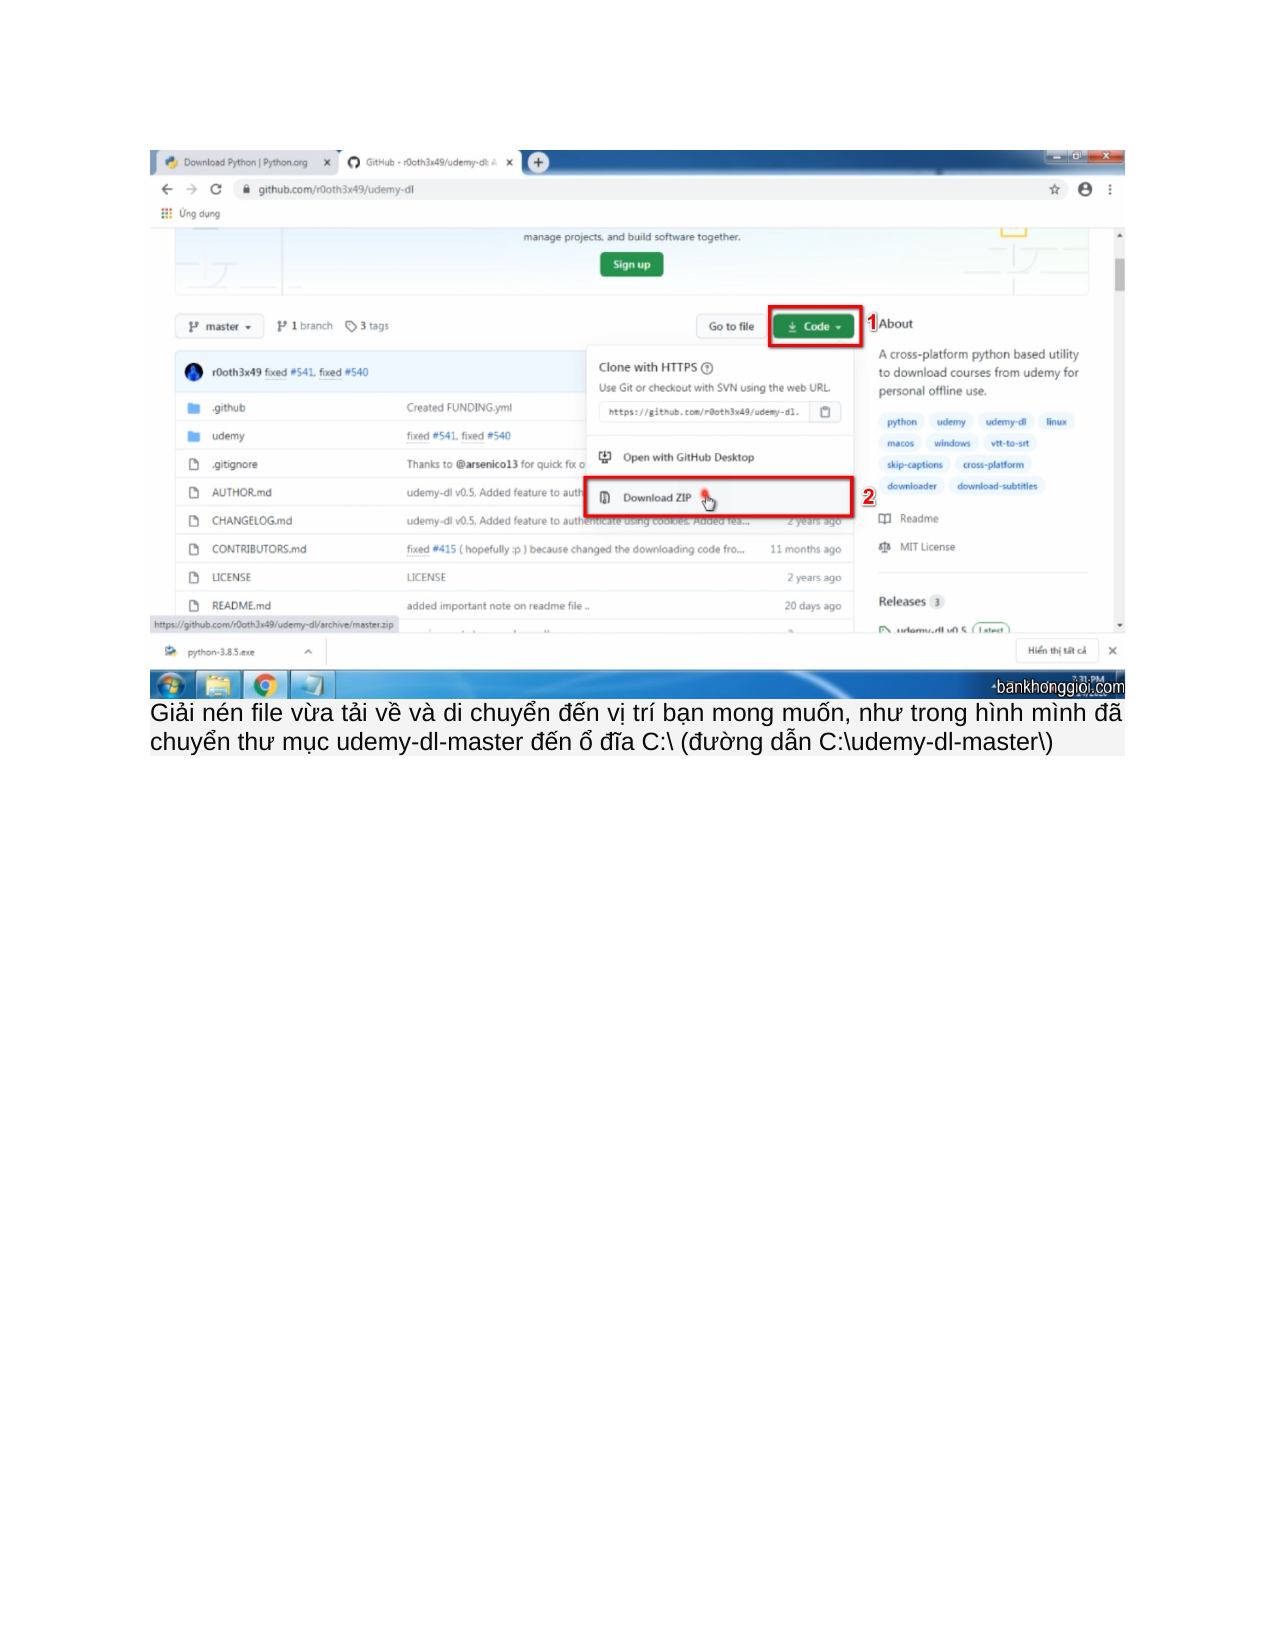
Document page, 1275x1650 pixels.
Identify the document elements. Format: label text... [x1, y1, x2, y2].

text Giải nén file vừa tải về và di chuyển đến vị trí bạn mong muốn, như trong hình mình đã chuyển thư mục udemy-dl-master đến ổ đĩa C:\ (đường dẫn C:\udemy-dl-master\) [150, 699, 1125, 756]
picture [150, 150, 1125, 699]
